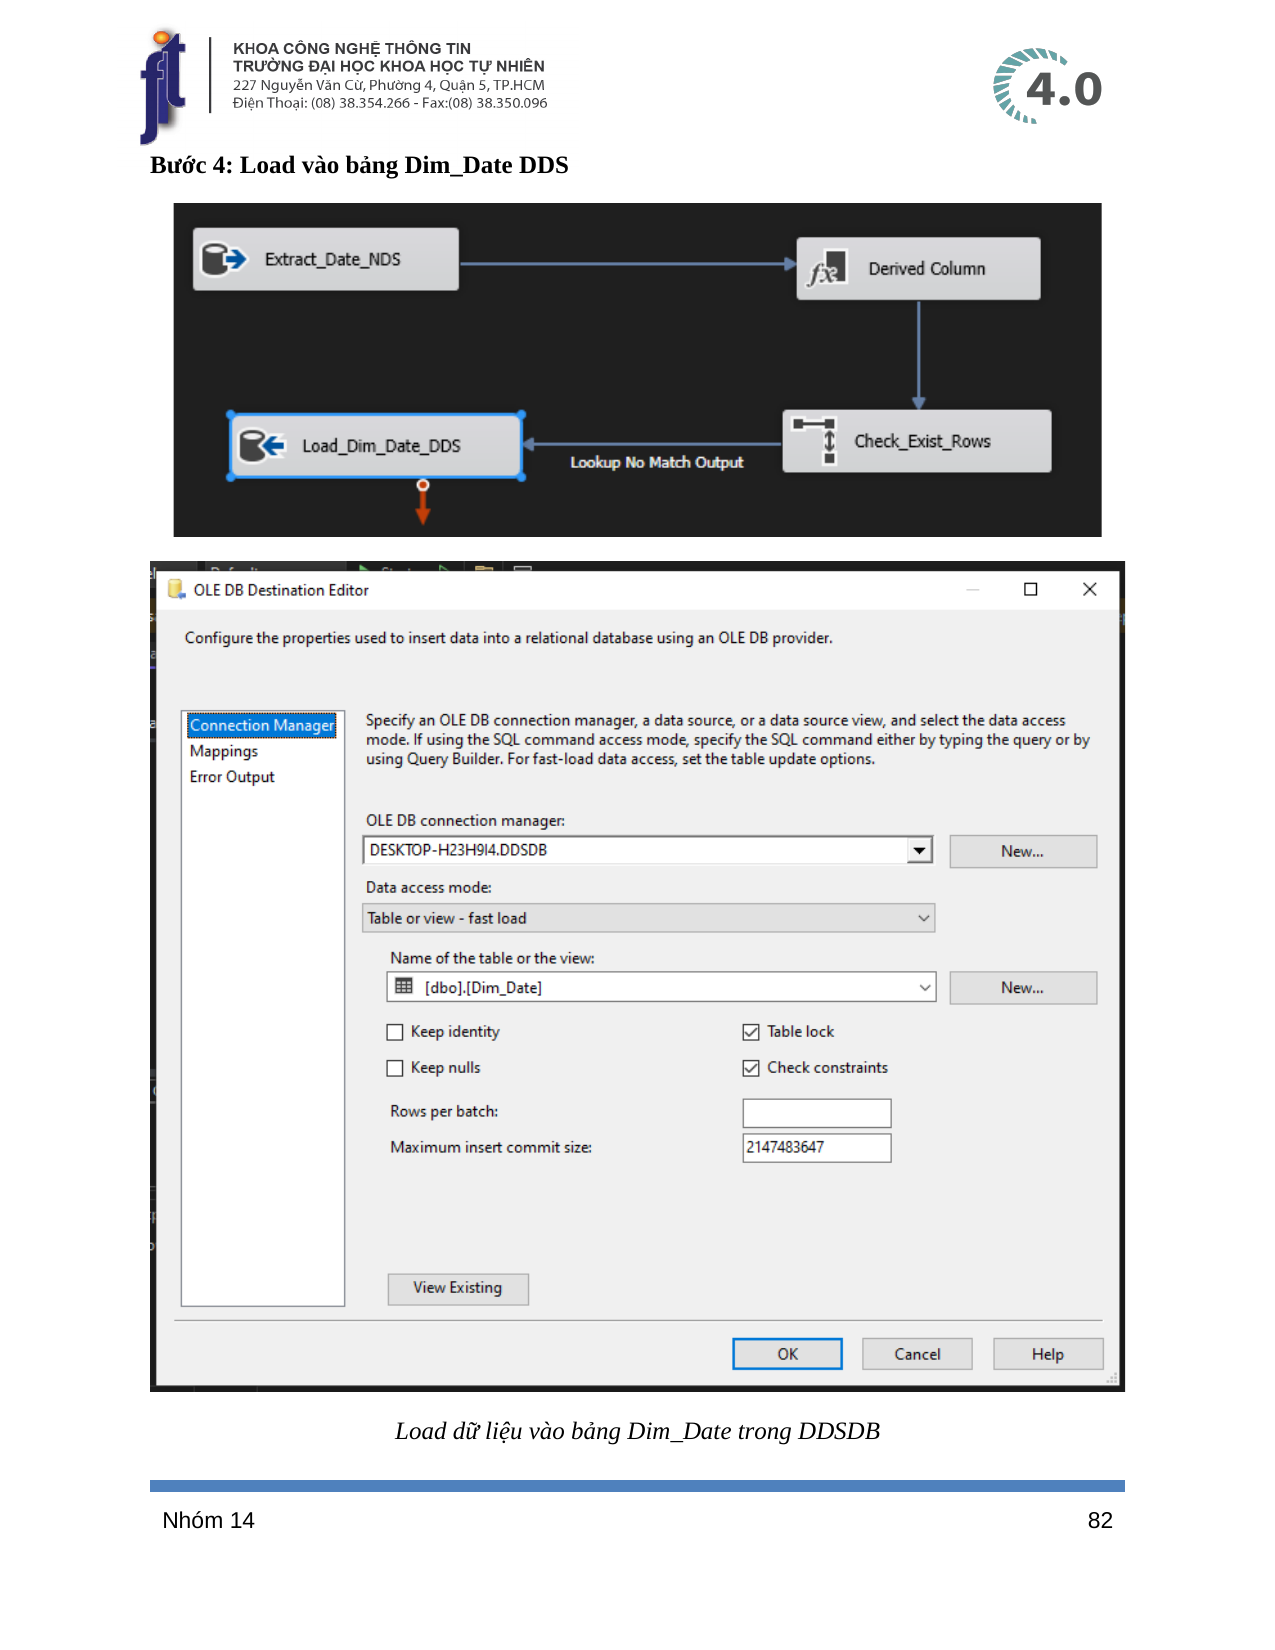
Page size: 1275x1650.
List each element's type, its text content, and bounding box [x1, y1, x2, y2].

picture [173, 203, 1102, 537]
text Load dữ liệu vào bảng Dim_Date trong DDSDB [150, 1416, 1125, 1445]
picture [985, 41, 1108, 127]
picture [117, 21, 580, 167]
text Bước 4: Load vào bảng Dim_Date DDS [150, 150, 1125, 179]
picture [150, 561, 1125, 1392]
